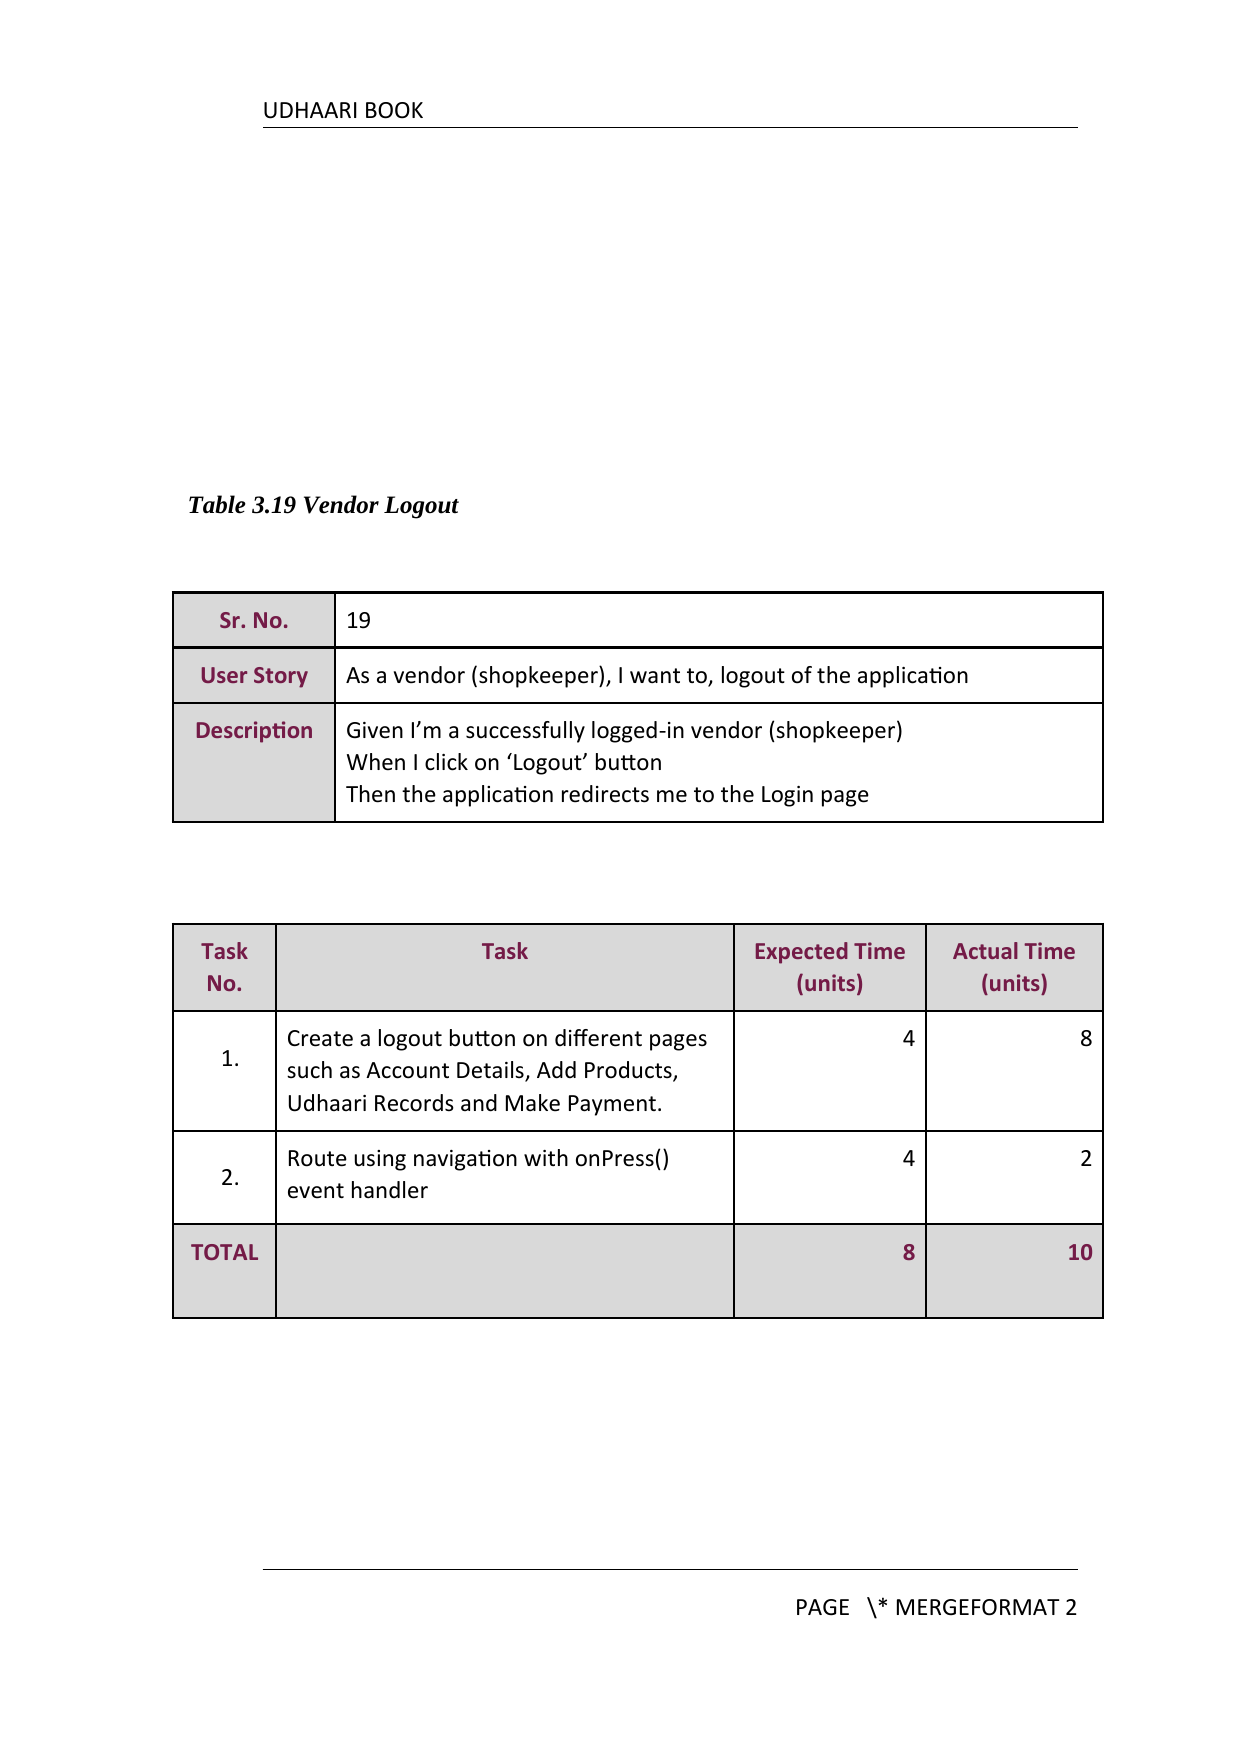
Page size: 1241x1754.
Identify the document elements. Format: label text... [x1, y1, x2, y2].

table_cell 8 [927, 1012, 1102, 1129]
table_cell Description [174, 704, 334, 821]
table_cell As a vendor (shopkeeper), I want to, logout of the application [336, 649, 1102, 702]
table_cell [174, 1132, 275, 1223]
table_cell 10 [927, 1225, 1102, 1317]
table_cell [174, 1012, 275, 1129]
table_header Expected Time (units) [735, 925, 925, 1010]
table_cell Create a logout button on different pages such as Account Details, Add Products, Udhaari Records and Make Payment. [277, 1012, 733, 1129]
table_header Actual Time (units) [927, 925, 1102, 1010]
table_cell 8 [735, 1225, 925, 1317]
table_cell 2 [927, 1132, 1102, 1223]
table_cell 4 [735, 1012, 925, 1129]
table_header 19 [336, 594, 1102, 646]
table_cell TOTAL [174, 1225, 275, 1317]
table_header Task [277, 925, 733, 1010]
table_header Task No. [174, 925, 275, 1010]
table_header Sr. No. [174, 594, 334, 646]
table_cell 4 [735, 1132, 925, 1223]
text Table 3.19 Vendor Logout [187, 490, 1078, 519]
table_cell User Story [174, 649, 334, 702]
table_cell Route using navigation with onPress() event handler [277, 1132, 733, 1223]
table_cell [277, 1225, 733, 1317]
table_cell Given I’m a successfully logged-in vendor (shopkeeper) When I click on ‘Logout’ button Then the application redirects me to the Login page [336, 704, 1102, 821]
